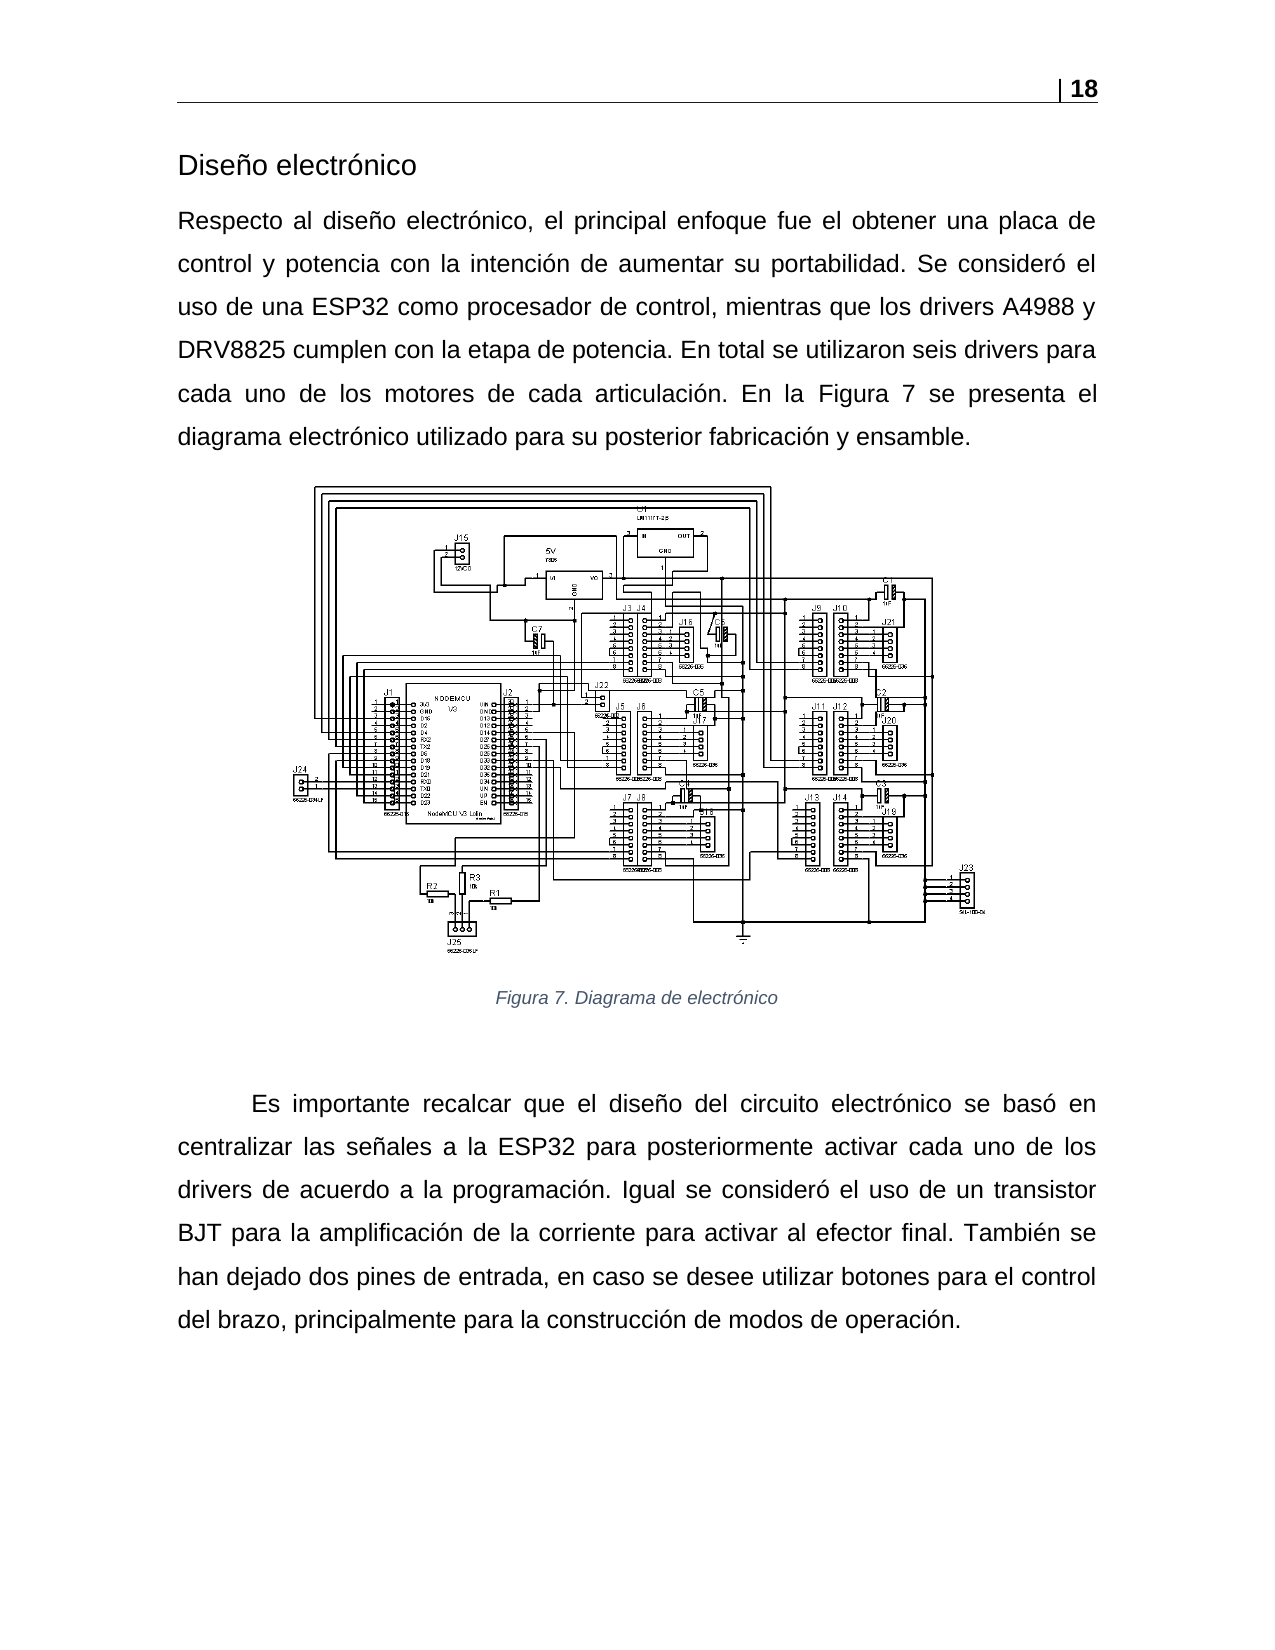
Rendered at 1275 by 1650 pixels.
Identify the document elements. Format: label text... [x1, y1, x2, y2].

text Respecto al diseño electrónico, el principal enfoque fue el obtener una placa de control y potencia con la intención de aumentar su portabilidad. Se consideró el uso de una ESP32 como procesador de control, mientras que los drivers A4988 y DRV8825 cumplen con la etapa de potencia. En total se utilizaron seis drivers para cada uno de los motores de cada articulación. En la Figura 7 se presenta el diagrama electrónico utilizado para su posterior fabricación y ensamble. [177, 206, 1098, 451]
text Figura 7. Diagrama de electrónico [177, 987, 1098, 1008]
picture [290, 481, 985, 956]
subtitle Diseño electrónico [177, 148, 1098, 181]
text Es importante recalcar que el diseño del circuito electrónico se basó en centralizar las señales a la ESP32 para posteriormente activar cada uno de los drivers de acuerdo a la programación. Igual se consideró el uso de un transistor BJT para la amplificación de la corriente para activar al efector final. También se han dejado dos pines de entrada, en caso se desee utilizar botones para el control del brazo, principalmente para la construcción de modos de operación. [177, 1089, 1098, 1333]
